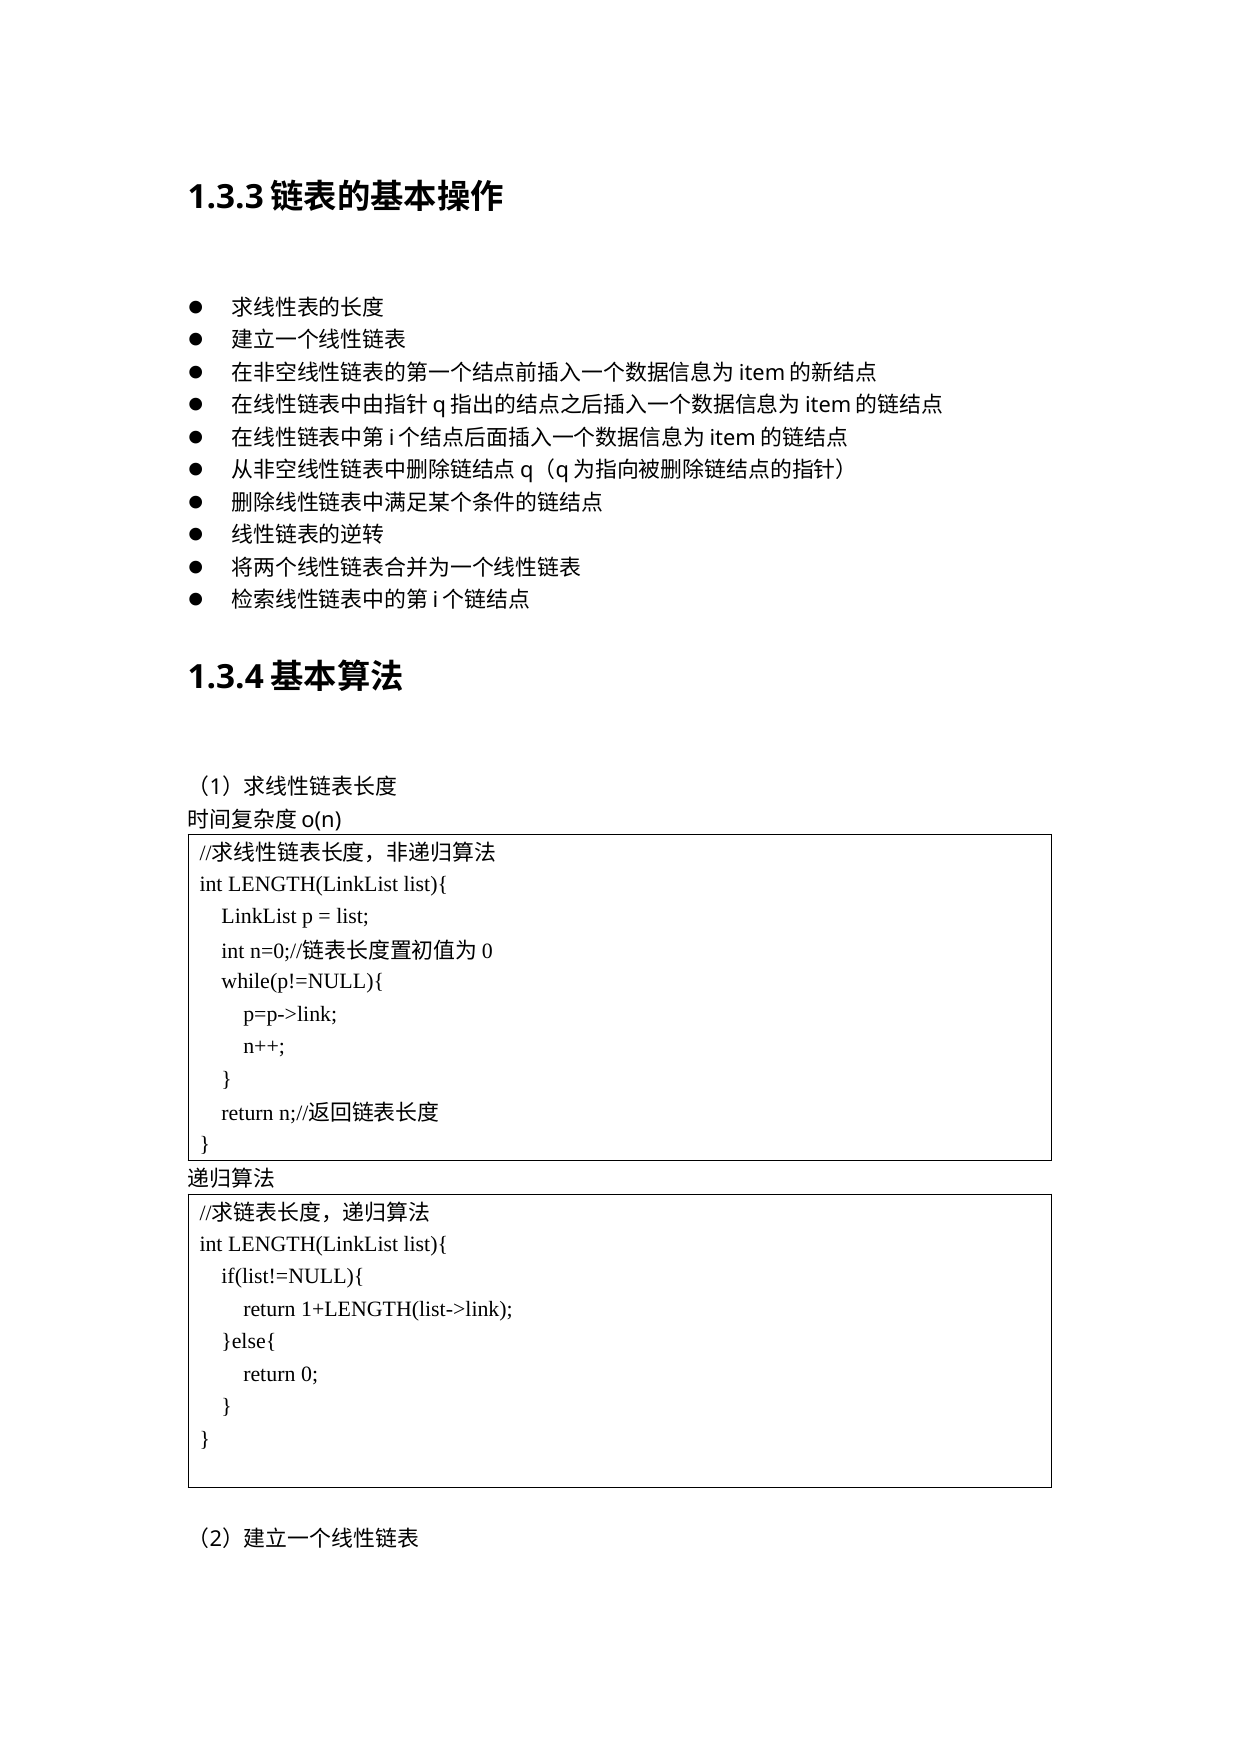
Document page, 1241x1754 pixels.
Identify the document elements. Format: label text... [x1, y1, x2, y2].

subtitle 1.3.3链表的基本操作 [187, 162, 1053, 227]
list 将两个线性链表合并为一个线性链表 [187, 549, 1053, 582]
list 建立一个线性链表 [187, 322, 1053, 354]
list 在线性链表中由指针q指出的结点之后插入一个数据信息为item的链结点 [187, 387, 1053, 419]
text 递归算法 [187, 1161, 1053, 1193]
list 从非空线性链表中删除链结点q（q为指向被删除链结点的指针） [187, 452, 1053, 484]
list 在非空线性链表的第一个结点前插入一个数据信息为item的新结点 [187, 354, 1053, 387]
subtitle 1.3.4基本算法 [187, 641, 1053, 706]
list 线性链表的逆转 [187, 517, 1053, 549]
text （2）建立一个线性链表 [187, 1521, 1053, 1553]
text 时间复杂度o(n) [187, 801, 1053, 834]
list 删除线性链表中满足某个条件的链结点 [187, 484, 1053, 517]
list 在线性链表中第i个结点后面插入一个数据信息为item的链结点 [187, 419, 1053, 452]
text （1）求线性链表长度 [187, 769, 1053, 801]
list 检索线性链表中的第i个链结点 [187, 582, 1053, 614]
table_header //求线性链表长度，非递归算法 int LENGTH(LinkList list){ LinkList p = list; int n=0;//链表长度置初值为0 while(p!=NULL){ p=p->link; n++; } return n;//返回链表长度 } [189, 835, 1051, 1160]
table_header //求链表长度，递归算法 int LENGTH(LinkList list){ if(list!=NULL){ return 1+LENGTH(list->link); }else{ return 0; } } [189, 1195, 1051, 1487]
list 求线性表的长度 [187, 289, 1053, 322]
